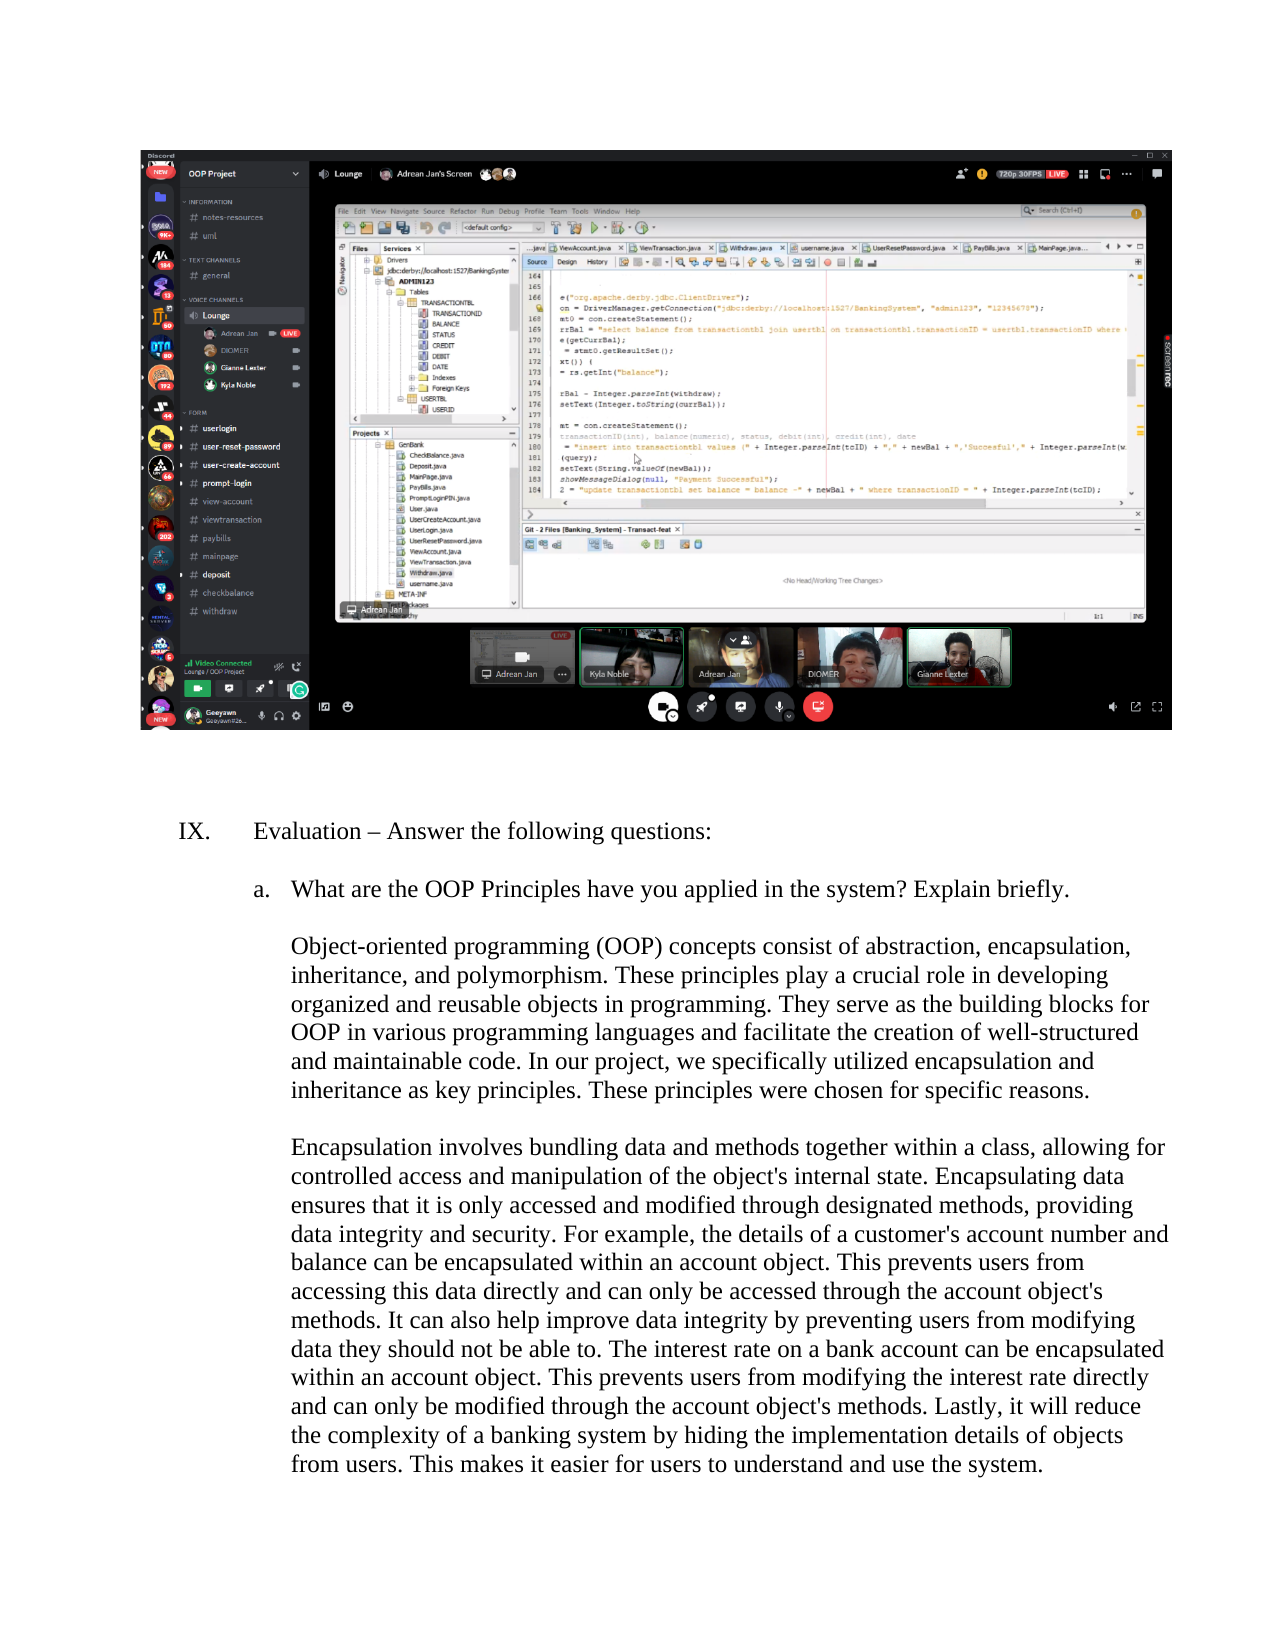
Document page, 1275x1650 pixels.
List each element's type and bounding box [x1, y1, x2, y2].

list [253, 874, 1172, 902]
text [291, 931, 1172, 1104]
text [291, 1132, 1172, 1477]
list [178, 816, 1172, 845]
picture [140, 150, 1172, 730]
